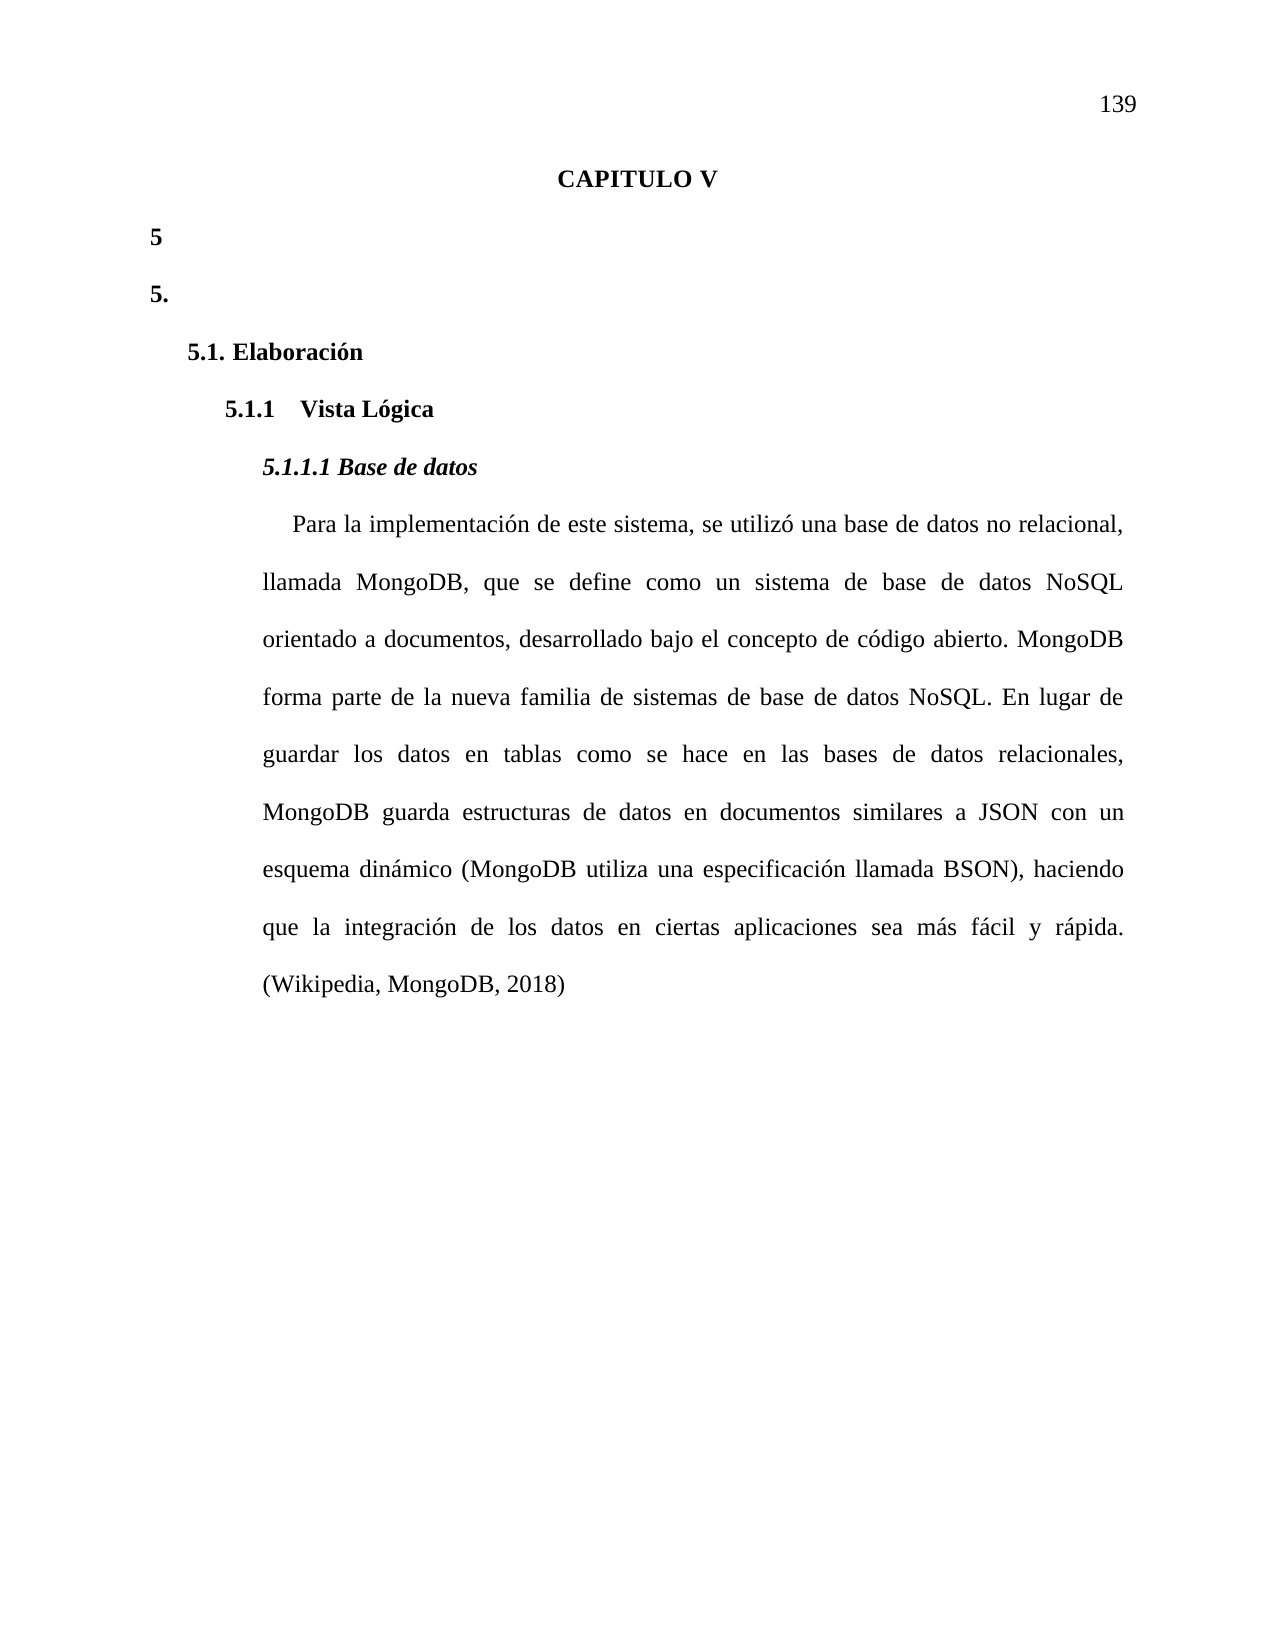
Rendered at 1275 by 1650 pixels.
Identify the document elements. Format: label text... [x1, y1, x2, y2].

subtitle Base de datos [262, 452, 1125, 481]
text Para la implementación de este sistema, se utilizó una base de datos no relacional, llamada MongoDB, que se define como un sistema de base de datos NoSQL orientado a documentos, desarrollado bajo el concepto de código abierto. MongoDB forma parte de la nueva familia de sistemas de base de datos NoSQL. En lugar de guardar los datos en tablas como se hace en las bases de datos relacionales, MongoDB guarda estructuras de datos en documentos similares a JSON con un esquema dinámico (MongoDB utiliza una especificación llamada BSON), haciendo que la integración de los datos en ciertas aplicaciones sea más fácil y rápida. [262, 509, 1125, 998]
subtitle CAPITULO V [150, 164, 1125, 193]
subtitle Vista Lógica [225, 394, 1125, 423]
subtitle Elaboración [187, 337, 1125, 366]
